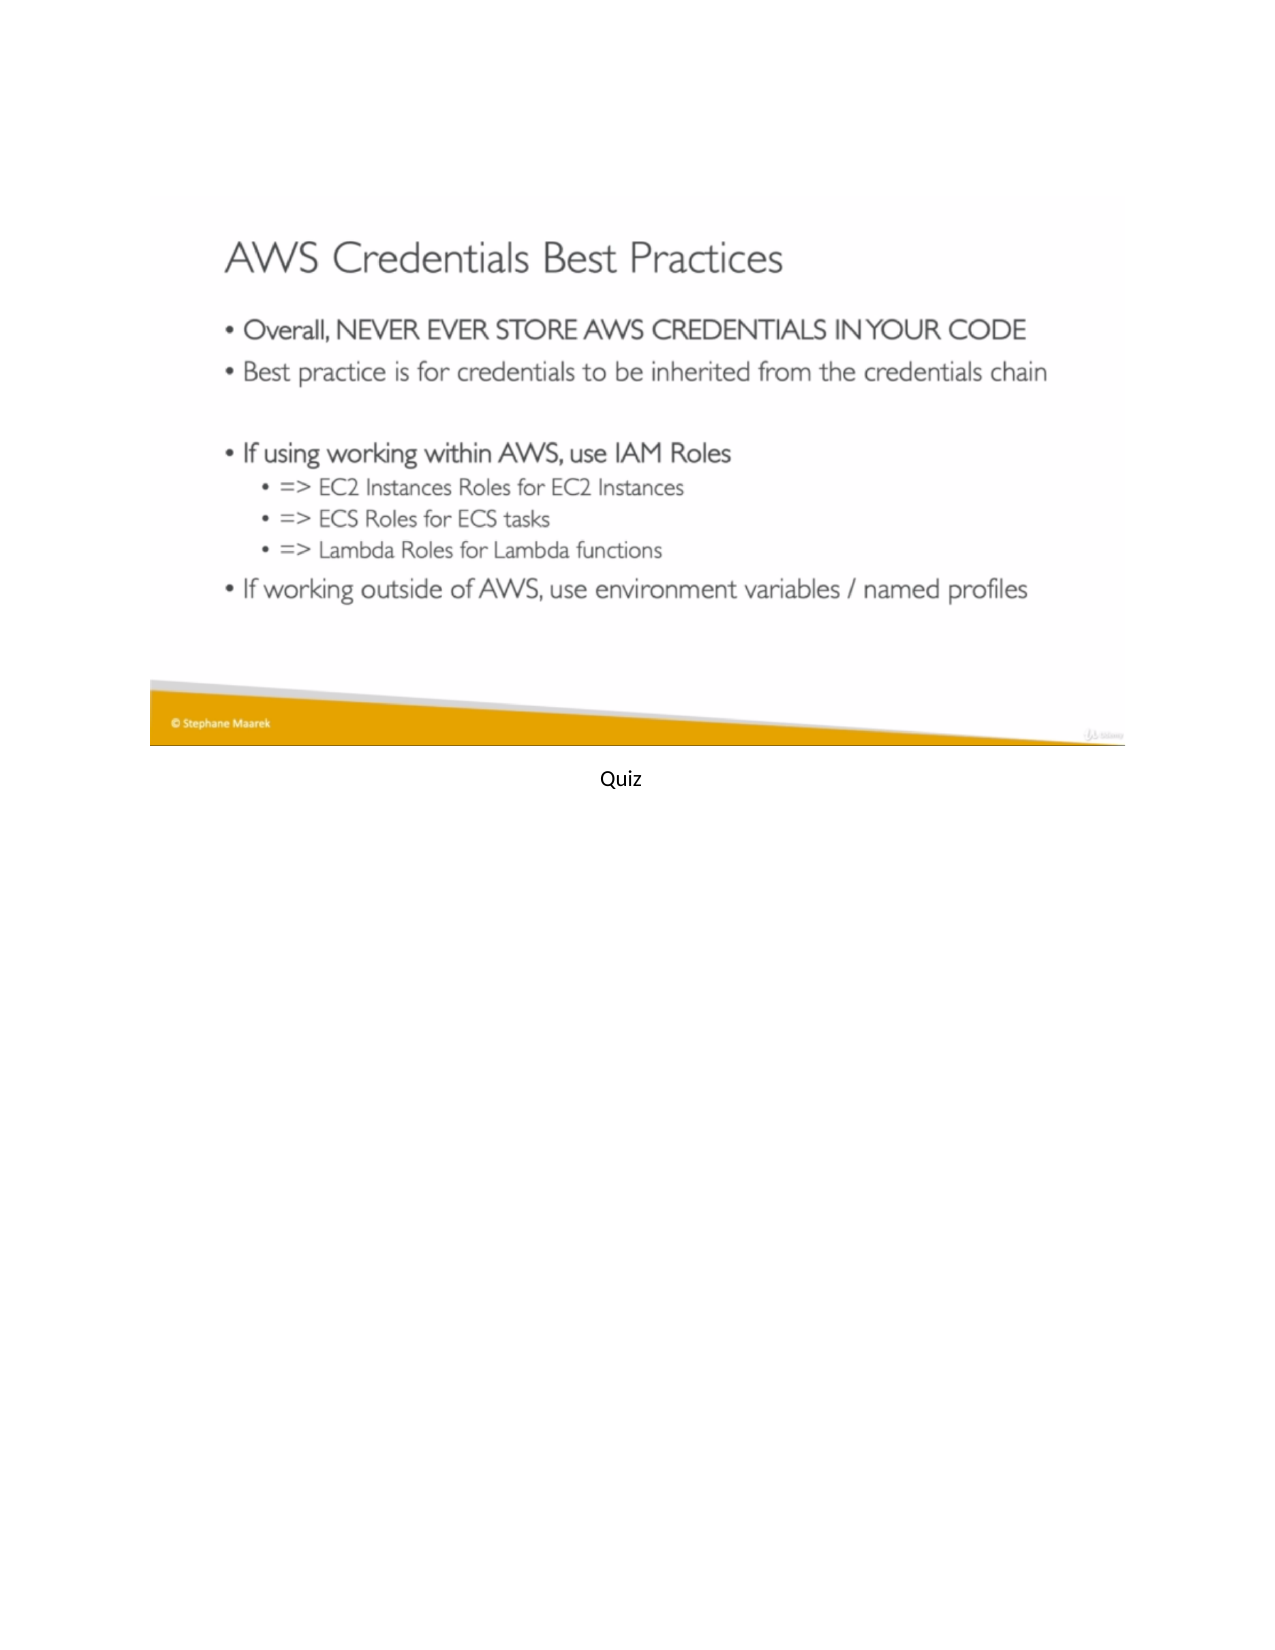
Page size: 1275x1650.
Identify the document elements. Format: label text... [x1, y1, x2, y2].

picture [150, 196, 1125, 746]
text Quiz [150, 764, 1125, 792]
